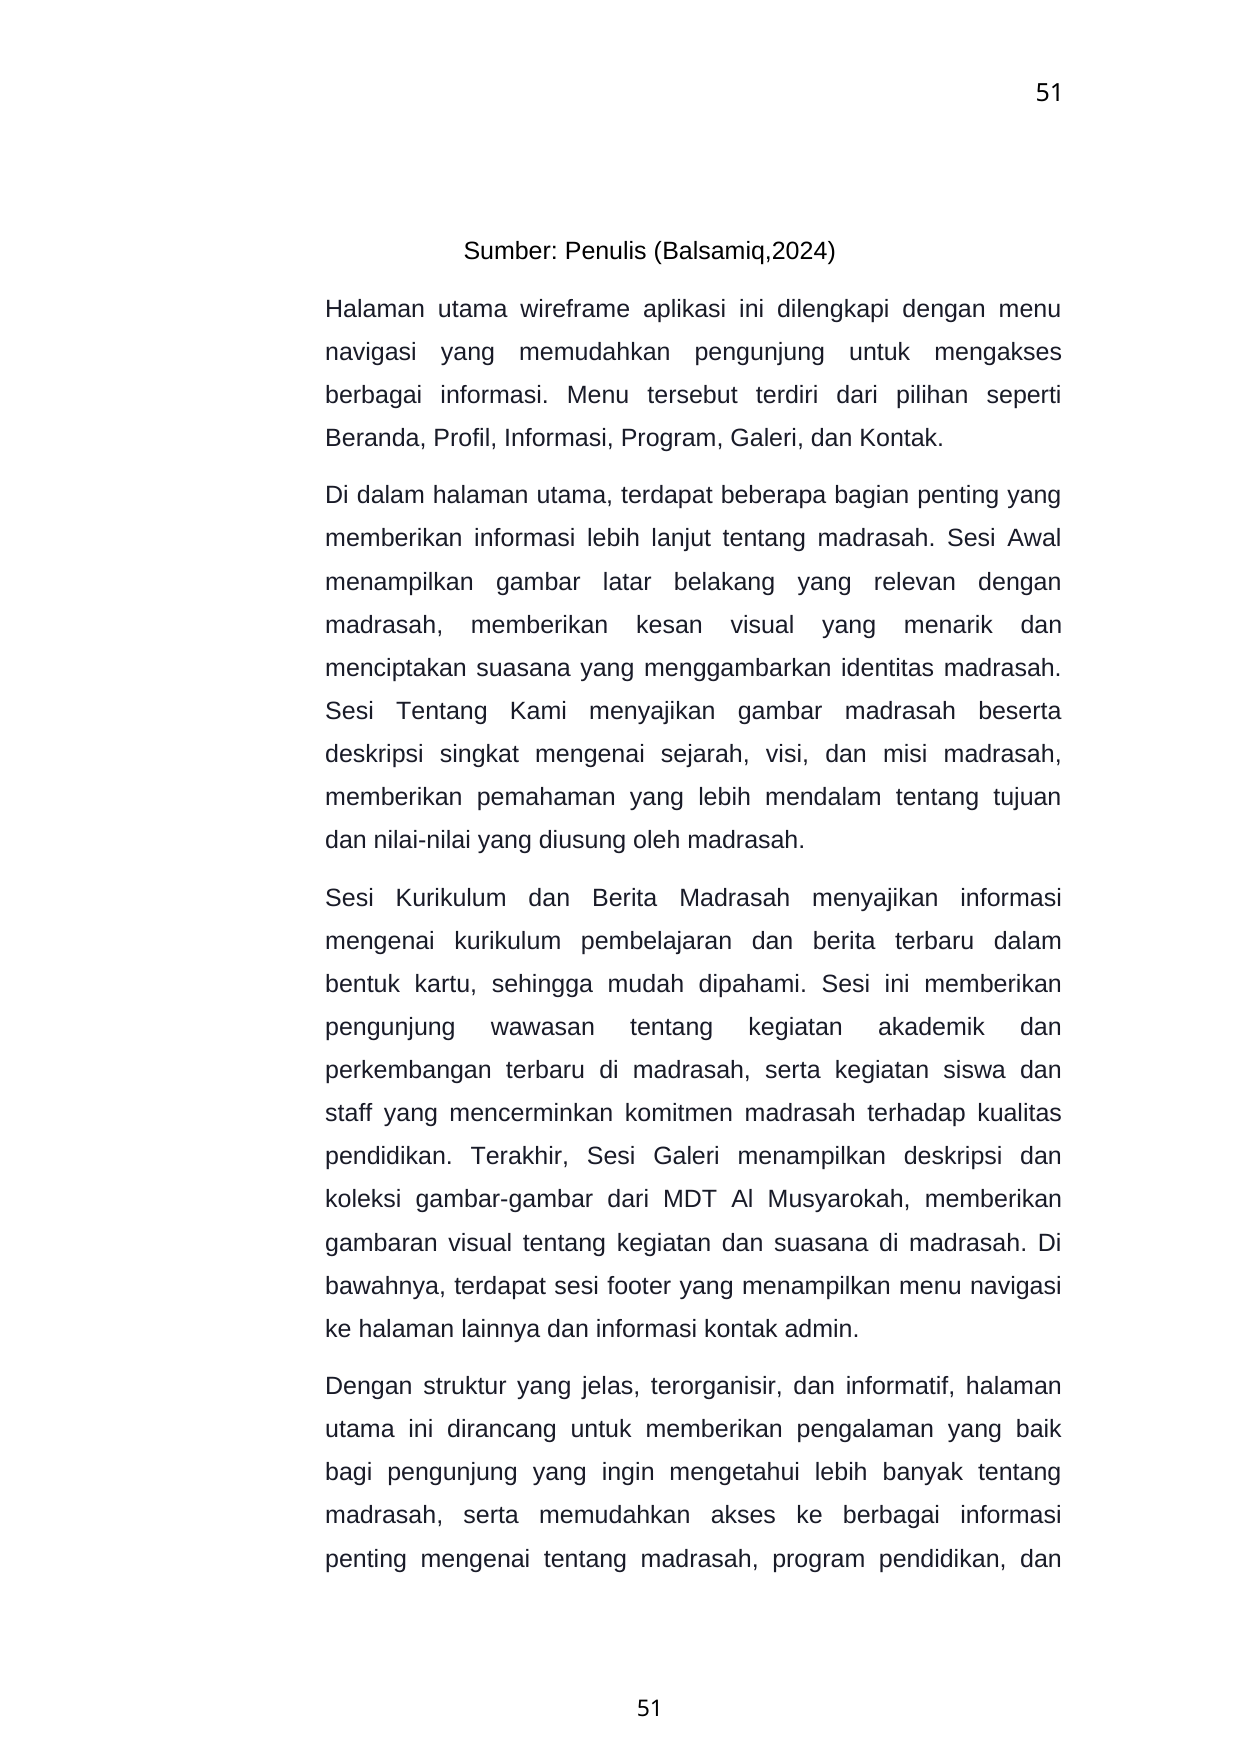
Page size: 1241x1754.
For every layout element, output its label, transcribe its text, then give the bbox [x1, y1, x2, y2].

text Sesi Kurikulum dan Berita Madrasah menyajikan informasi mengenai kurikulum pembelajaran dan berita terbaru dalam bentuk kartu, sehingga mudah dipahami. Sesi ini memberikan pengunjung wawasan tentang kegiatan akademik dan perkembangan terbaru di madrasah, serta kegiatan siswa dan staff yang mencerminkan komitmen madrasah terhadap kualitas pendidikan. Terakhir, Sesi Galeri menampilkan deskripsi dan koleksi gambar-gambar dari MDT Al Musyarokah, memberikan gambaran visual tentang kegiatan dan suasana di madrasah. Di bawahnya, terdapat sesi footer yang menampilkan menu navigasi ke halaman lainnya dan informasi kontak admin. [325, 882, 1063, 1342]
text Di dalam halaman utama, terdapat beberapa bagian penting yang memberikan informasi lebih lanjut tentang madrasah. Sesi Awal menampilkan gambar latar belakang yang relevan dengan madrasah, memberikan kesan visual yang menarik dan menciptakan suasana yang menggambarkan identitas madrasah. Sesi Tentang Kami menyajikan gambar madrasah beserta deskripsi singkat mengenai sejarah, visi, dan misi madrasah, memberikan pemahaman yang lebih mendalam tentang tujuan dan nilai-nilai yang diusung oleh madrasah. [325, 480, 1063, 854]
text Halaman utama wireframe aplikasi ini dilengkapi dengan menu navigasi yang memudahkan pengunjung untuk mengakses berbagai informasi. Menu tersebut terdiri dari pilihan seperti Beranda, Profil, Informasi, Program, Galeri, dan Kontak. [325, 293, 1063, 452]
text Sumber: Penulis (Balsamiq,2024) [236, 236, 1063, 265]
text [325, 1371, 1063, 1572]
